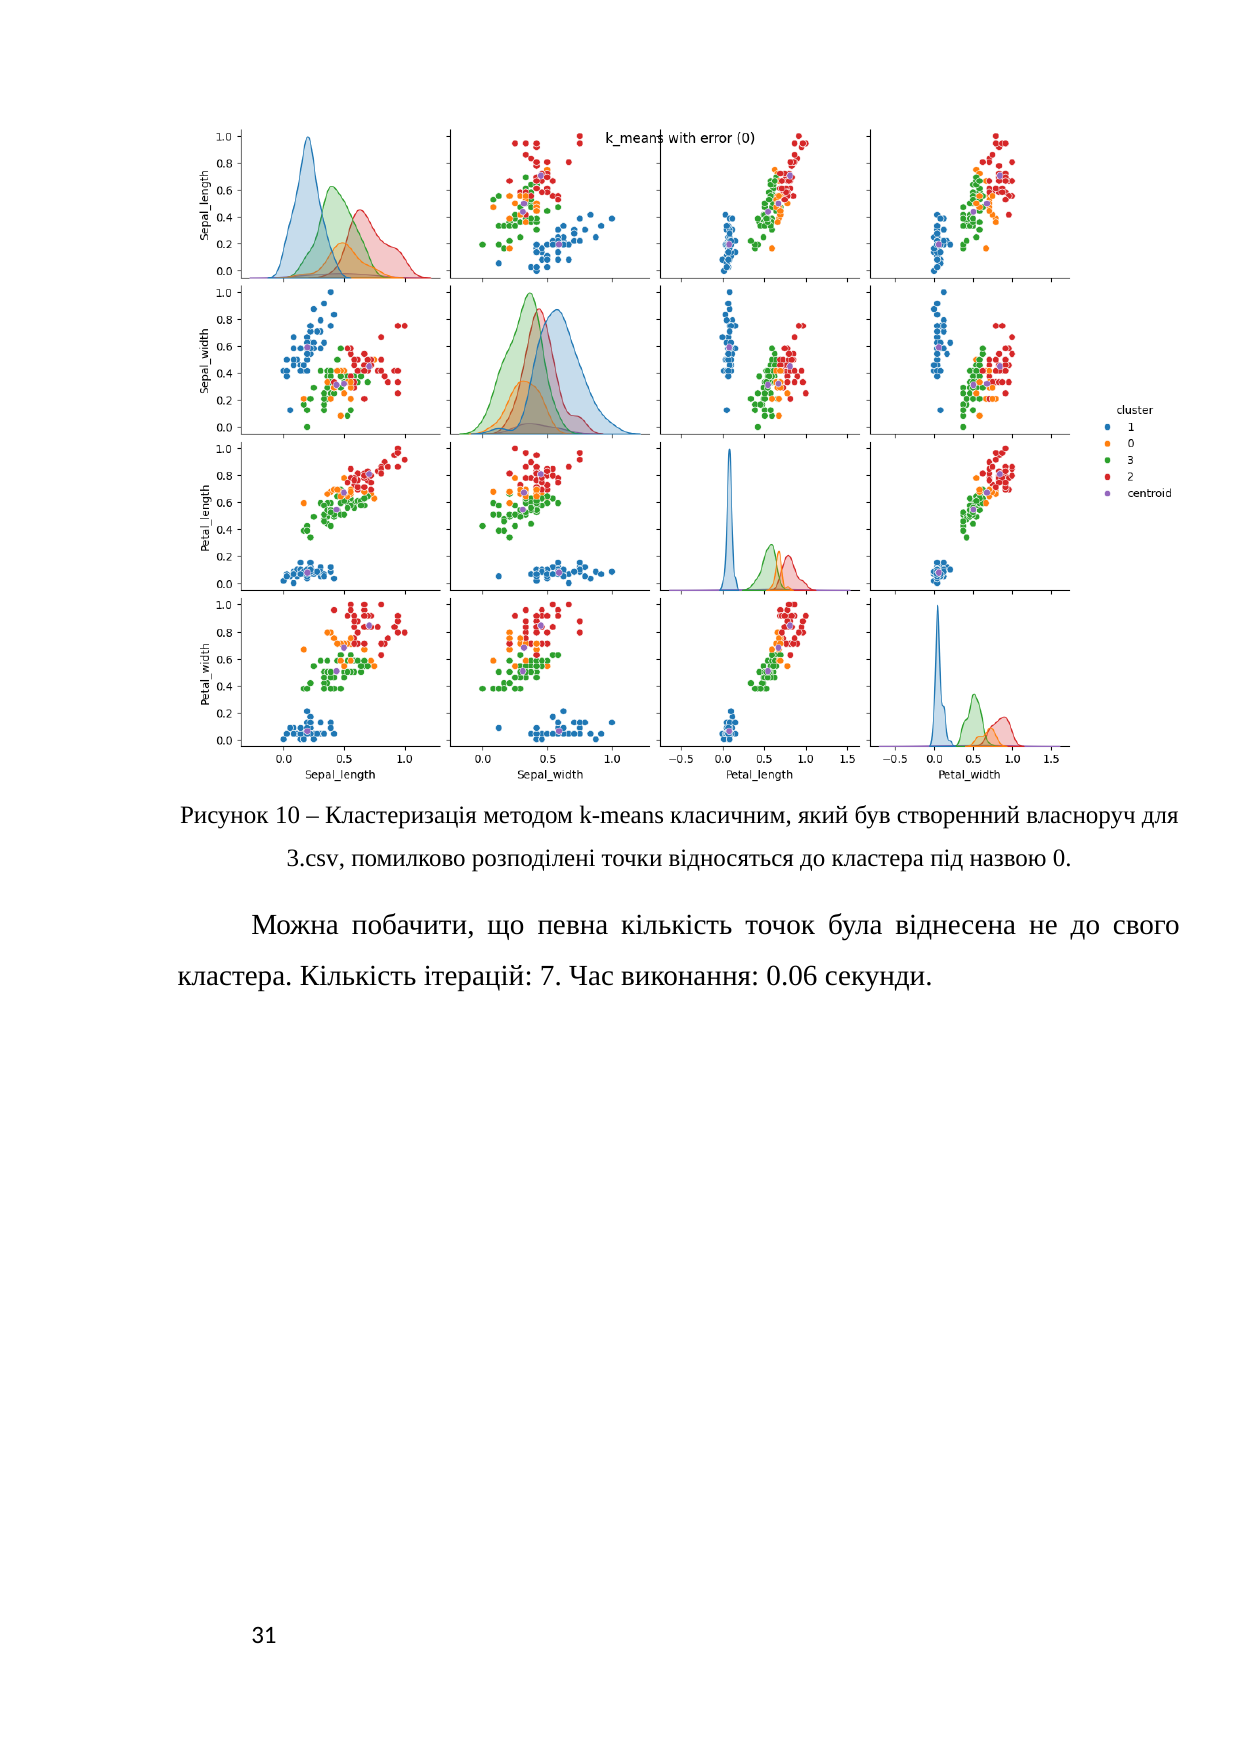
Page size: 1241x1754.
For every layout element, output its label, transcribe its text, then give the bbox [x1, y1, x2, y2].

picture [177, 118, 1182, 786]
text Можна побачити, що певна кількість точок була віднесена не до свого кластера. Кількість ітерацій: 7. Час виконання: 0.06 секунди. [177, 907, 1181, 991]
text Рисунок 10 – Кластеризація методом k-means класичним, який був створенний власноруч для 3.csv, помилково розподілені точки відносяться до кластера під назвою 0. [177, 800, 1181, 872]
